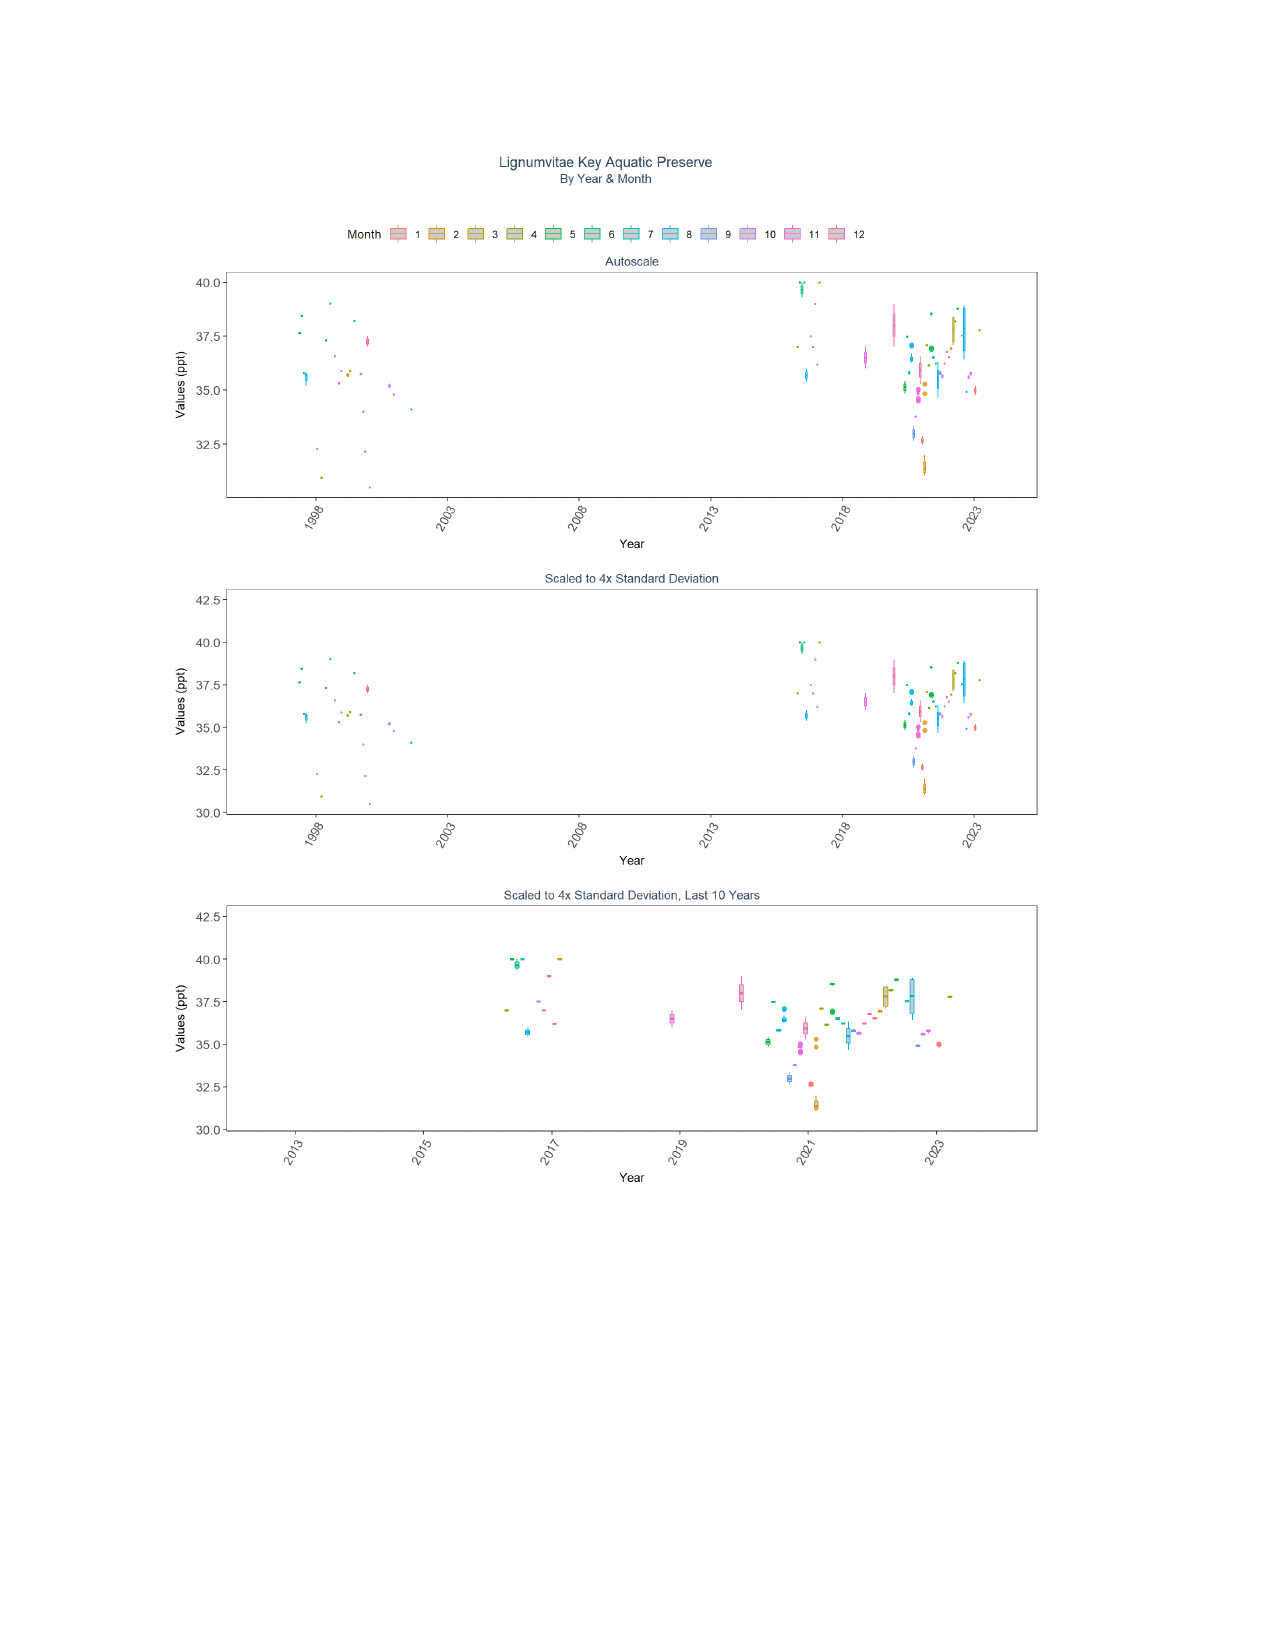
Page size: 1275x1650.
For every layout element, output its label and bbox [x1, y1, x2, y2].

picture [168, 150, 1044, 1200]
